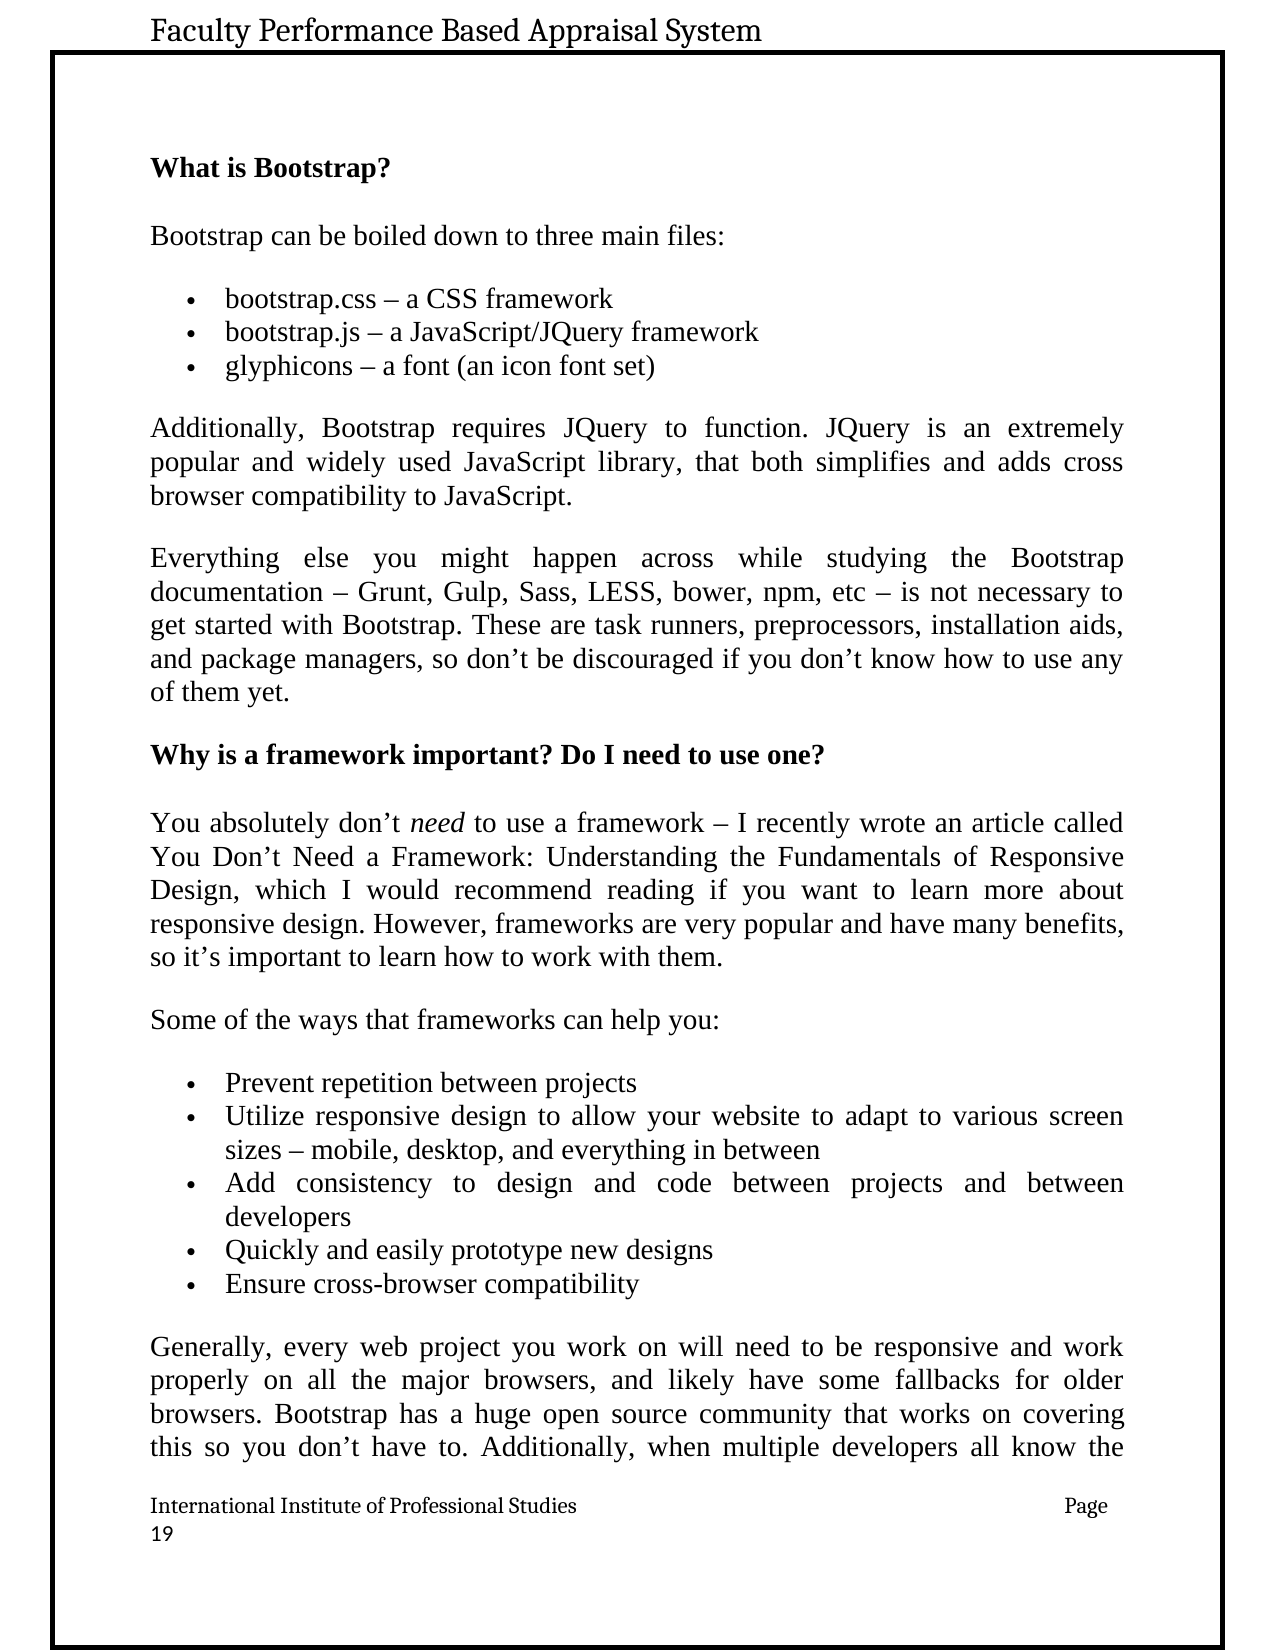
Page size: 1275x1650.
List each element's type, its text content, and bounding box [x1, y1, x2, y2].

list Basic knowledge and understanding of HTML and CSS [187, 415, 1125, 449]
subtitle Prerequisites [150, 347, 1125, 381]
subtitle Why is a framework important? Do I need to use one? [150, 1065, 1006, 1099]
text Everything else you might happen across while studying the Bootstrap documentation – Grunt, Gulp, Sass, LESS, bower, npm, etc – is not necessary to get started with Bootstrap. These are task runners, preprocessors, installation aids, and package managers, so don’t be discouraged if you don’t know how to use any of them yet. [150, 868, 1125, 1036]
subtitle What is Bootstrap? [150, 478, 1006, 511]
text Some of the ways that frameworks can help you: [150, 1330, 1125, 1363]
list bootstrap.css – a CSS framework [187, 609, 1125, 642]
list bootstrap.js – a JavaScript/JQuery framework [187, 642, 1125, 676]
list Understand how to properly include Bootstrap’s CSS and JavaScript and begin customizing [187, 251, 1125, 318]
list Learn what a front-end framework is and how it can be useful [187, 218, 1125, 251]
list Prevent repetition between projects [187, 1393, 1125, 1426]
list glyphicons – a font (an icon font set) [187, 676, 1125, 709]
text Bootstrap can be boiled down to three main files: [150, 546, 1125, 579]
text Additionally, Bootstrap requires JQuery to function. JQuery is an extremely popular and widely used JavaScript library, that both simplifies and adds cross browser compatibility to JavaScript. [150, 738, 1125, 839]
subtitle Goals [150, 150, 1125, 183]
text You absolutely don’t need to use a framework – I recently wrote an article called You Don’t Need a Framework: Understanding the Fundamentals of Responsive Design, which I would recommend reading if you want to learn more about responsive design. However, frameworks are very popular and have many benefits, so it’s important to learn how to work with them. [150, 1133, 1125, 1301]
